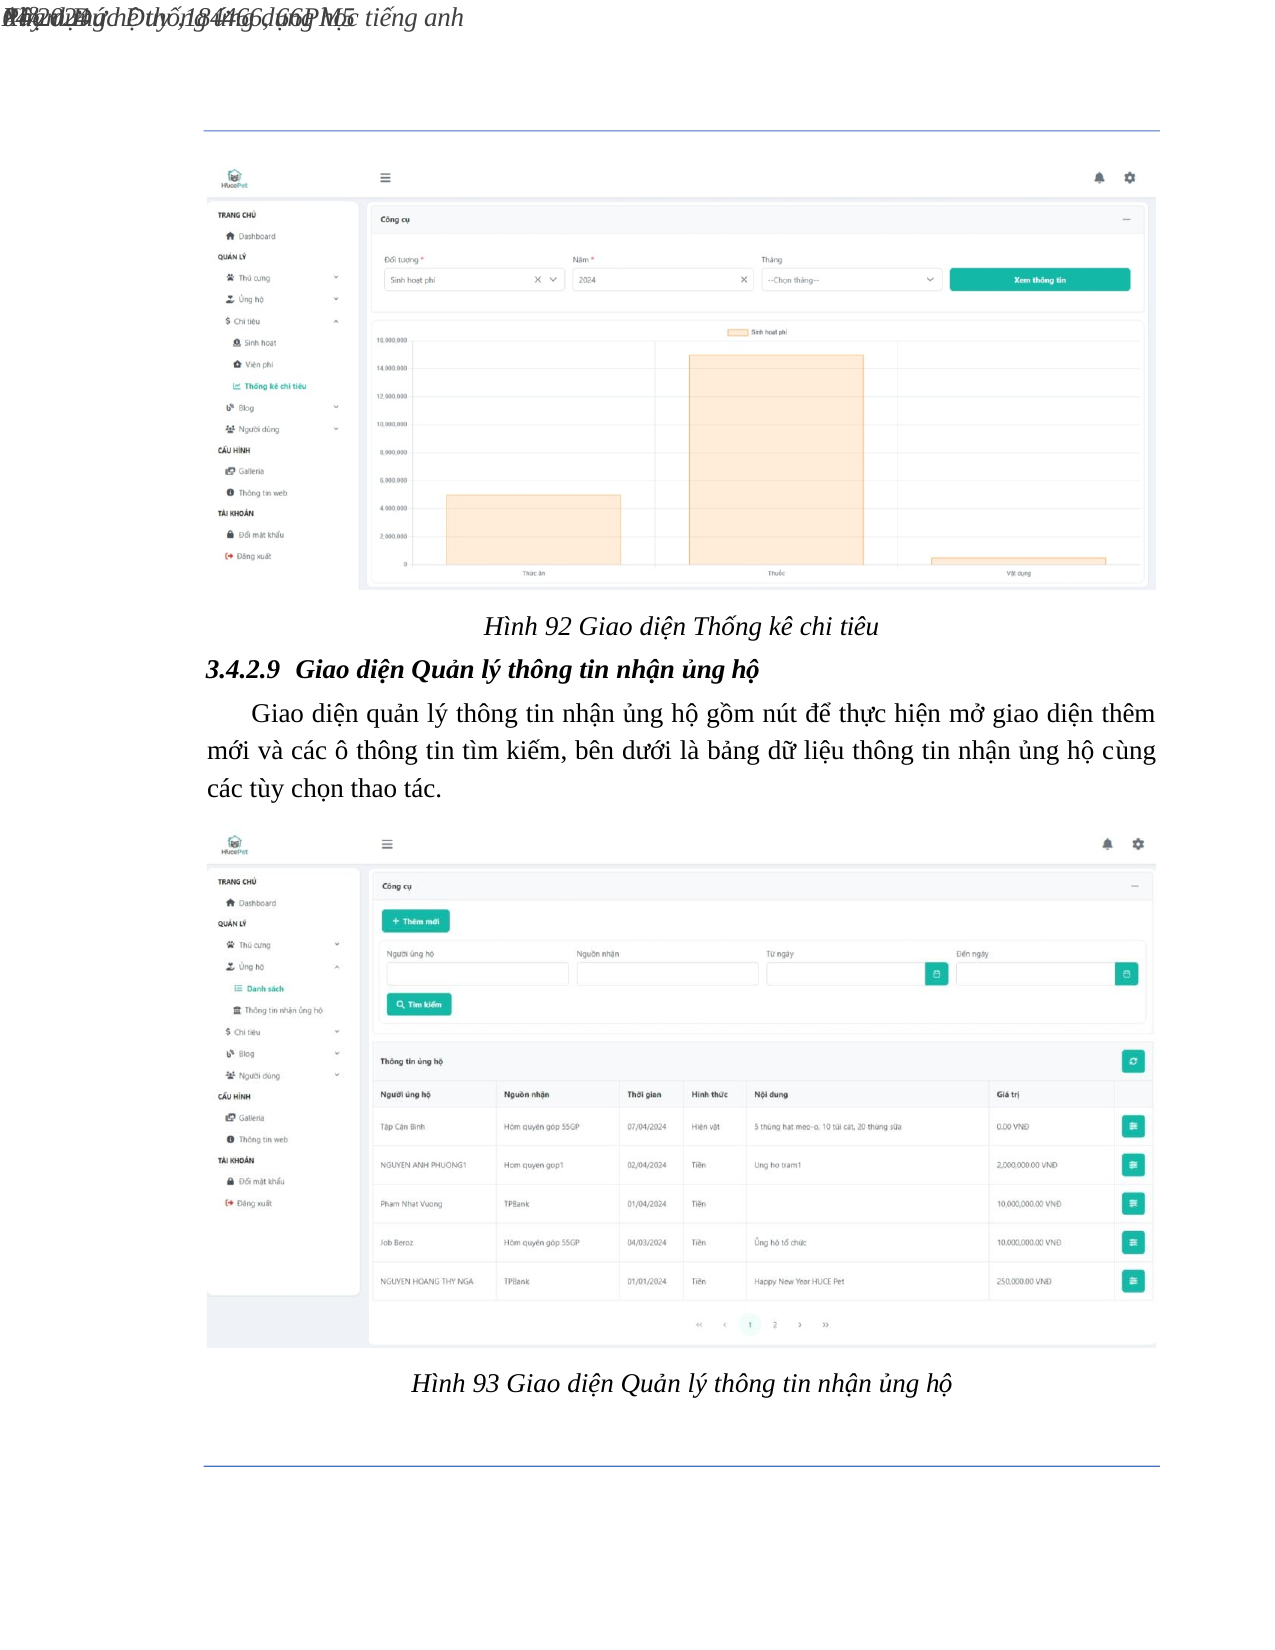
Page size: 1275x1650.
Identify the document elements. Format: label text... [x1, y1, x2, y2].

text Giao diện quản lý thông tin nhận ủng hộ gồm nút để thực hiện mở giao diện thêm mới và các ô thông tin tìm kiếm, bên dưới là bảng dữ liệu thông tin nhận ủng hộ cùng các tùy chọn thao tác. [207, 697, 1157, 803]
picture [206, 825, 1157, 1348]
subtitle Giao diện Quản lý thông tin nhận ủng hộ [206, 653, 1189, 684]
picture [206, 167, 1156, 590]
text Hình 93 Giao diện Quản lý thông tin nhận ủng hộ [341, 842, 1023, 1398]
text Hình 92 Giao diện Thống kê chi tiêu [483, 610, 1189, 641]
